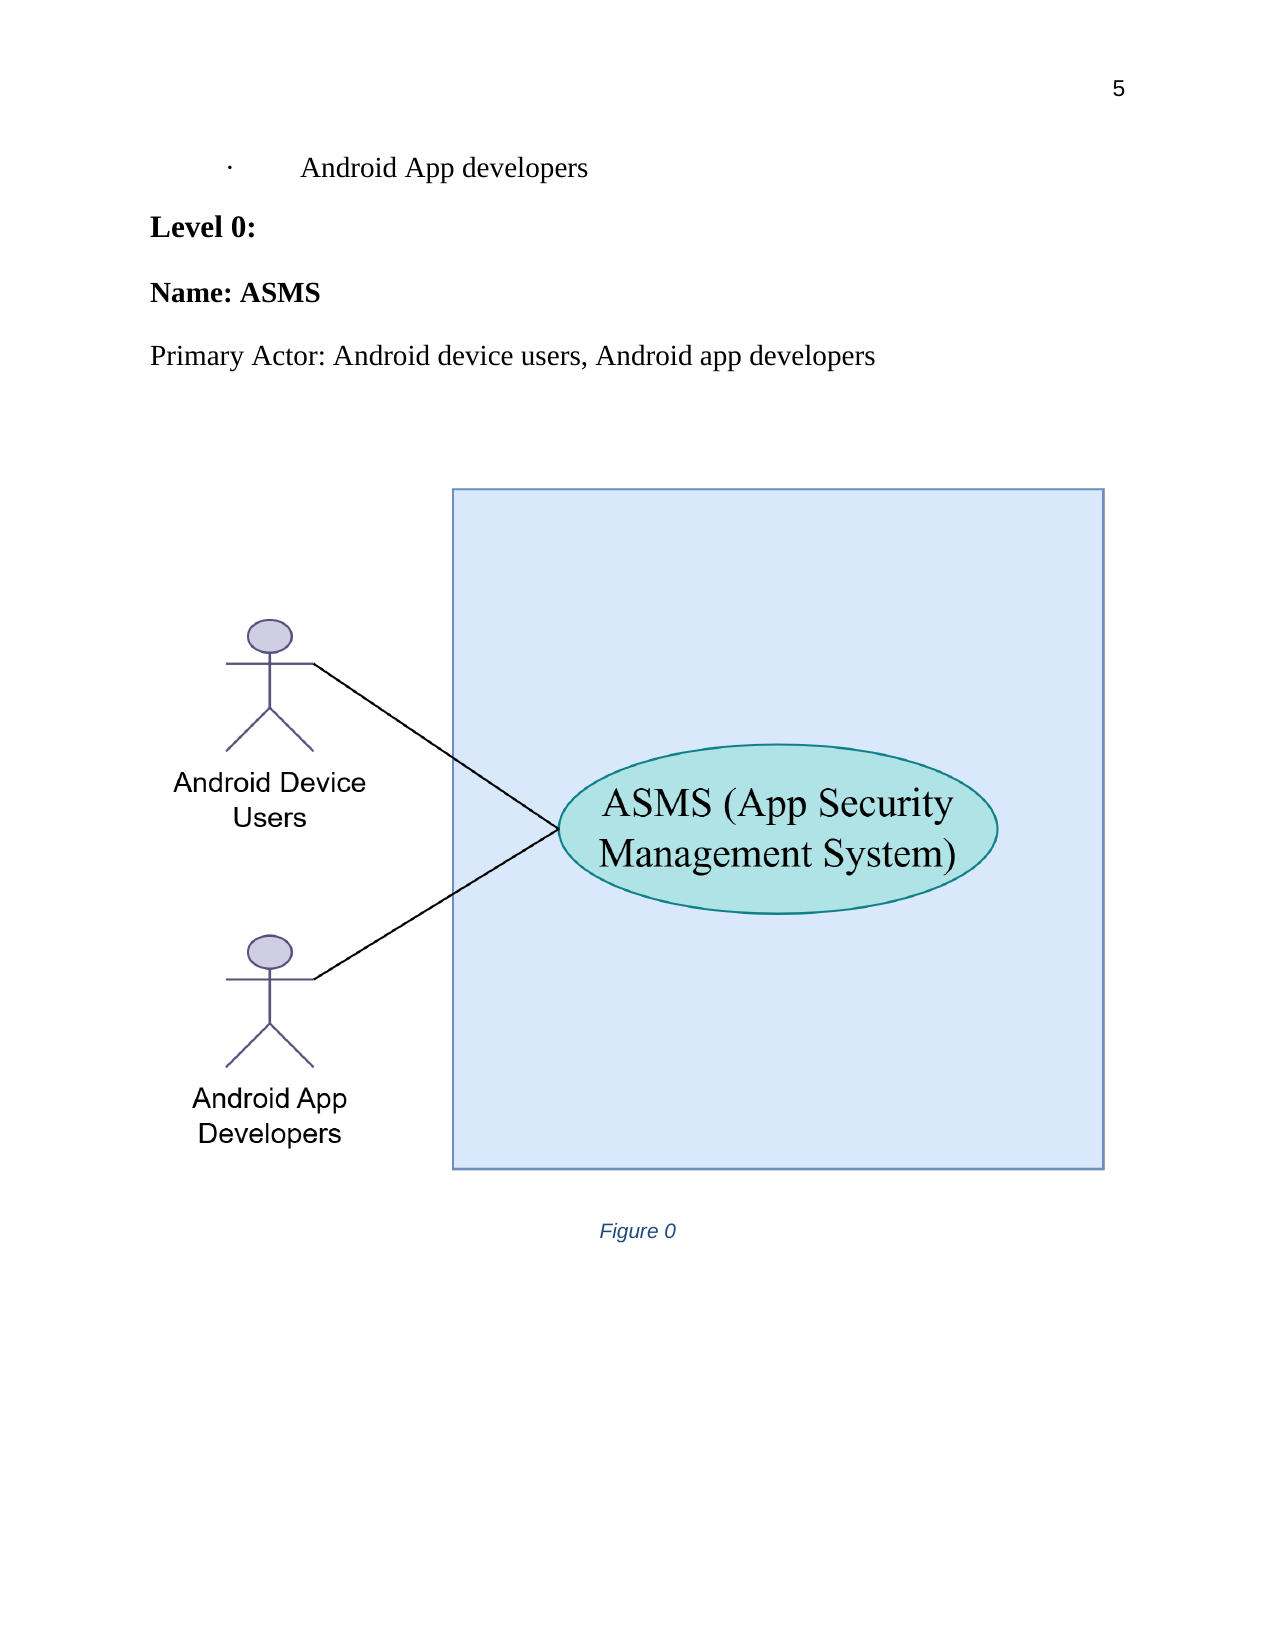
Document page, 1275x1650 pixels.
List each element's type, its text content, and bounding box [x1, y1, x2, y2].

subtitle Level 0: [150, 208, 1125, 244]
text Figure 0 [150, 1219, 1125, 1243]
picture [150, 465, 1125, 1191]
text · Android App developers [225, 150, 1125, 183]
text Primary Actor: Android device users, Android app developers [150, 338, 1125, 372]
text Name: ASMS [150, 275, 1125, 308]
